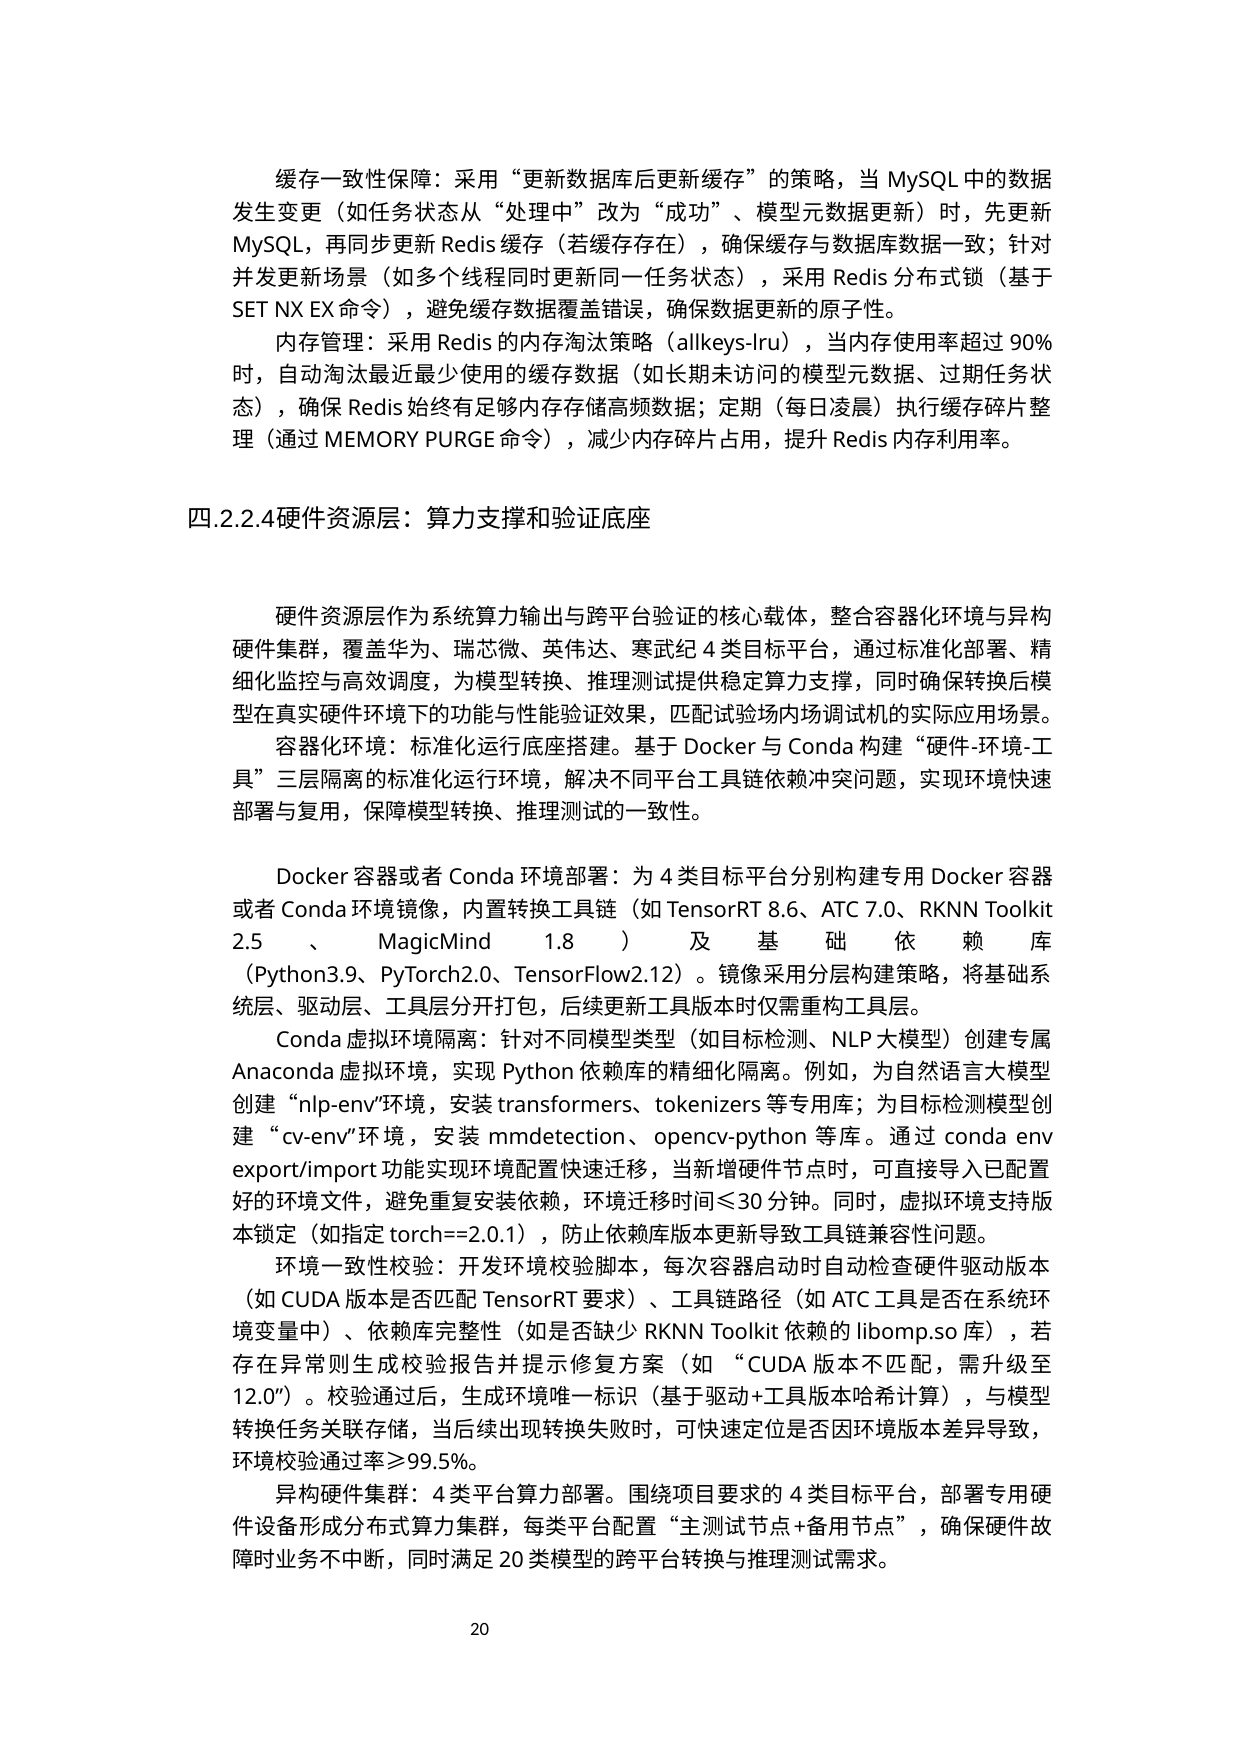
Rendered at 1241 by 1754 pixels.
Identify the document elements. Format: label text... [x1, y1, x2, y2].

text 内存管理：采用Redis的内存淘汰策略（allkeys-lru），当内存使用率超过90%时，自动淘汰最近最少使用的缓存数据（如长期未访问的模型元数据、过期任务状态），确保Redis始终有足够内存存储高频数据；定期（每日凌晨）执行缓存碎片整理（通过MEMORY PURGE命令），减少内存碎片占用，提升Redis内存利用率。 [232, 324, 1053, 454]
text 容器化环境：标准化运行底座搭建。基于Docker与Conda构建“硬件-环境-工具”三层隔离的标准化运行环境，解决不同平台工具链依赖冲突问题，实现环境快速部署与复用，保障模型转换、推理测试的一致性。 [232, 729, 1053, 826]
text Docker容器或者Conda环境部署：为4类目标平台分别构建专用Docker容器或者Conda环境镜像，内置转换工具链（如TensorRT 8.6、ATC 7.0、RKNN Toolkit 2.5、MagicMind 1.8）及基础依赖库（Python3.9、PyTorch2.0、TensorFlow2.12）。镜像采用分层构建策略，将基础系统层、驱动层、工具层分开打包，后续更新工具版本时仅需重构工具层。 [232, 859, 1053, 1021]
text 异构硬件集群：4类平台算力部署。围绕项目要求的4类目标平台，部署专用硬件设备形成分布式算力集群，每类平台配置“主测试节点+备用节点”，确保硬件故障时业务不中断，同时满足20类模型的跨平台转换与推理测试需求。 [232, 1476, 1053, 1574]
text 缓存一致性保障：采用“更新数据库后更新缓存”的策略，当MySQL中的数据发生变更（如任务状态从“处理中”改为“成功”、模型元数据更新）时，先更新MySQL，再同步更新Redis缓存（若缓存存在），确保缓存与数据库数据一致；针对并发更新场景（如多个线程同时更新同一任务状态），采用Redis分布式锁（基于SET NX EX命令），避免缓存数据覆盖错误，确保数据更新的原子性。 [232, 162, 1053, 324]
text Conda虚拟环境隔离：针对不同模型类型（如目标检测、NLP大模型）创建专属Anaconda虚拟环境，实现Python依赖库的精细化隔离。例如，为自然语言大模型创建“nlp-env”环境，安装transformers、tokenizers等专用库；为目标检测模型创建“cv-env”环境，安装mmdetection、opencv-python等库。通过conda env export/import功能实现环境配置快速迁移，当新增硬件节点时，可直接导入已配置好的环境文件，避免重复安装依赖，环境迁移时间≤30分钟。同时，虚拟环境支持版本锁定（如指定torch==2.0.1），防止依赖库版本更新导致工具链兼容性问题。 [232, 1021, 1053, 1249]
text 硬件资源层作为系统算力输出与跨平台验证的核心载体，整合容器化环境与异构硬件集群，覆盖华为、瑞芯微、英伟达、寒武纪4类目标平台，通过标准化部署、精细化监控与高效调度，为模型转换、推理测试提供稳定算力支撑，同时确保转换后模型在真实硬件环境下的功能与性能验证效果，匹配试验场内场调试机的实际应用场景。 [232, 599, 1053, 729]
subtitle 硬件资源层：算力支撑和验证底座 [187, 484, 1053, 549]
text 环境一致性校验：开发环境校验脚本，每次容器启动时自动检查硬件驱动版本（如CUDA版本是否匹配TensorRT要求）、工具链路径（如ATC工具是否在系统环境变量中）、依赖库完整性（如是否缺少RKNN Toolkit依赖的libomp.so库），若存在异常则生成校验报告并提示修复方案（如 “CUDA版本不匹配，需升级至12.0”）。校验通过后，生成环境唯一标识（基于驱动+工具版本哈希计算），与模型转换任务关联存储，当后续出现转换失败时，可快速定位是否因环境版本差异导致，环境校验通过率≥99.5%。 [232, 1249, 1053, 1476]
